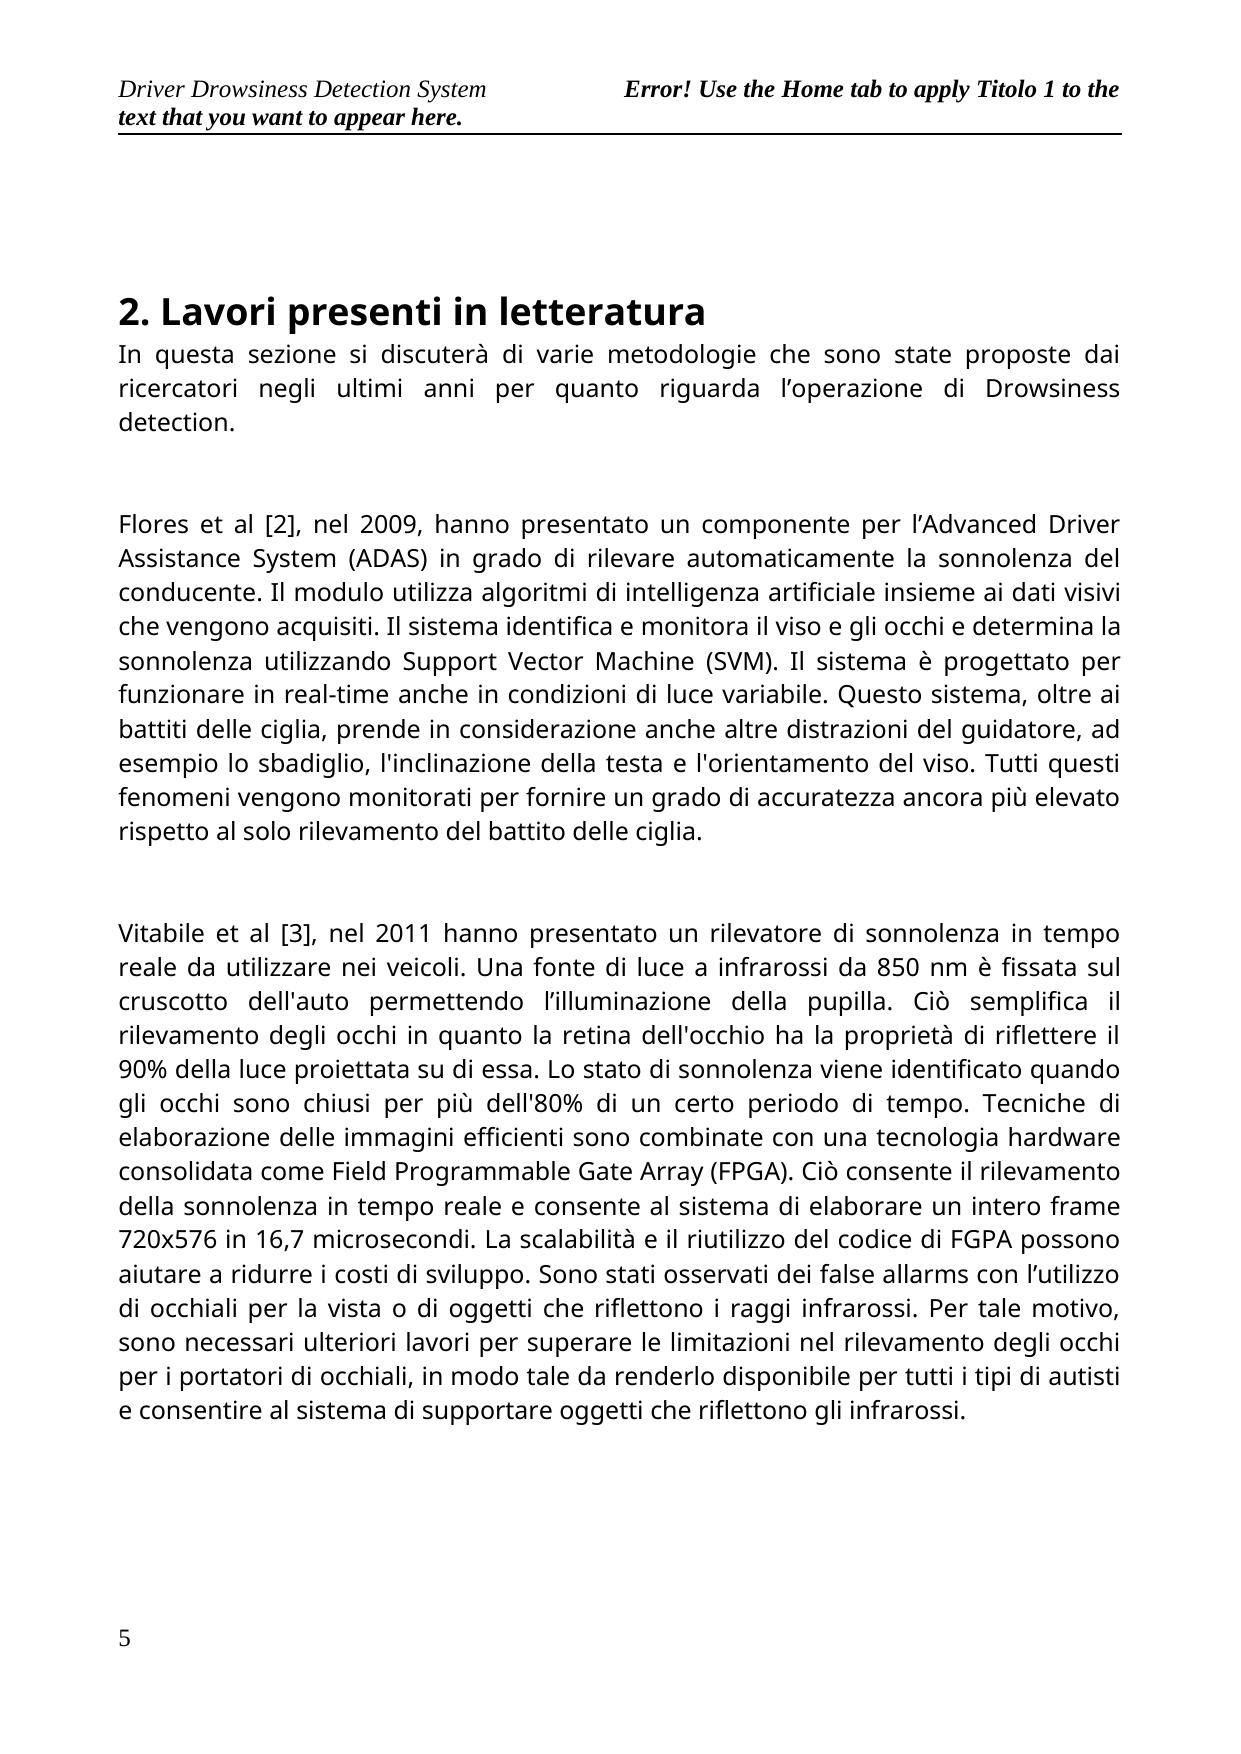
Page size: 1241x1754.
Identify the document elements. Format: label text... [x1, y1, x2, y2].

text Vitabile et al [3], nel 2011 hanno presentato un rilevatore di sonnolenza in tempo reale da utilizzare nei veicoli. Una fonte di luce a infrarossi da 850 nm è fissata sul cruscotto dell'auto permettendo l’illuminazione della pupilla. Ciò semplifica il rilevamento degli occhi in quanto la retina dell'occhio ha la proprietà di riflettere il 90% della luce proiettata su di essa. Lo stato di sonnolenza viene identificato quando gli occhi sono chiusi per più dell'80% di un certo periodo di tempo. Tecniche di elaborazione delle immagini efficienti sono combinate con una tecnologia hardware consolidata come Field Programmable Gate Array (FPGA). Ciò consente il rilevamento della sonnolenza in tempo reale e consente al sistema di elaborare un intero frame 720x576 in 16,7 microsecondi. La scalabilità e il riutilizzo del codice di FGPA possono aiutare a ridurre i costi di sviluppo. Sono stati osservati dei false allarms con l’utilizzo di occhiali per la vista o di oggetti che riflettono i raggi infrarossi. Per tale motivo, sono necessari ulteriori lavori per superare le limitazioni nel rilevamento degli occhi per i portatori di occhiali, in modo tale da renderlo disponibile per tutti i tipi di autisti e consentire al sistema di supportare oggetti che riflettono gli infrarossi. [118, 916, 1122, 1427]
subtitle 2. Lavori presenti in letteratura [118, 286, 1122, 337]
text Flores et al [2], nel 2009, hanno presentato un componente per l’Advanced Driver Assistance System (ADAS) in grado di rilevare automaticamente la sonnolenza del conducente. Il modulo utilizza algoritmi di intelligenza artificiale insieme ai dati visivi che vengono acquisiti. Il sistema identifica e monitora il viso e gli occhi e determina la sonnolenza utilizzando Support Vector Machine (SVM). Il sistema è progettato per funzionare in real-time anche in condizioni di luce variabile. Questo sistema, oltre ai battiti delle ciglia, prende in considerazione anche altre distrazioni del guidatore, ad esempio lo sbadiglio, l'inclinazione della testa e l'orientamento del viso. Tutti questi fenomeni vengono monitorati per fornire un grado di accuratezza ancora più elevato rispetto al solo rilevamento del battito delle ciglia. [118, 507, 1122, 847]
text In questa sezione si discuterà di varie metodologie che sono state proposte dai ricercatori negli ultimi anni per quanto riguarda l’operazione di Drowsiness detection. [118, 337, 1122, 439]
